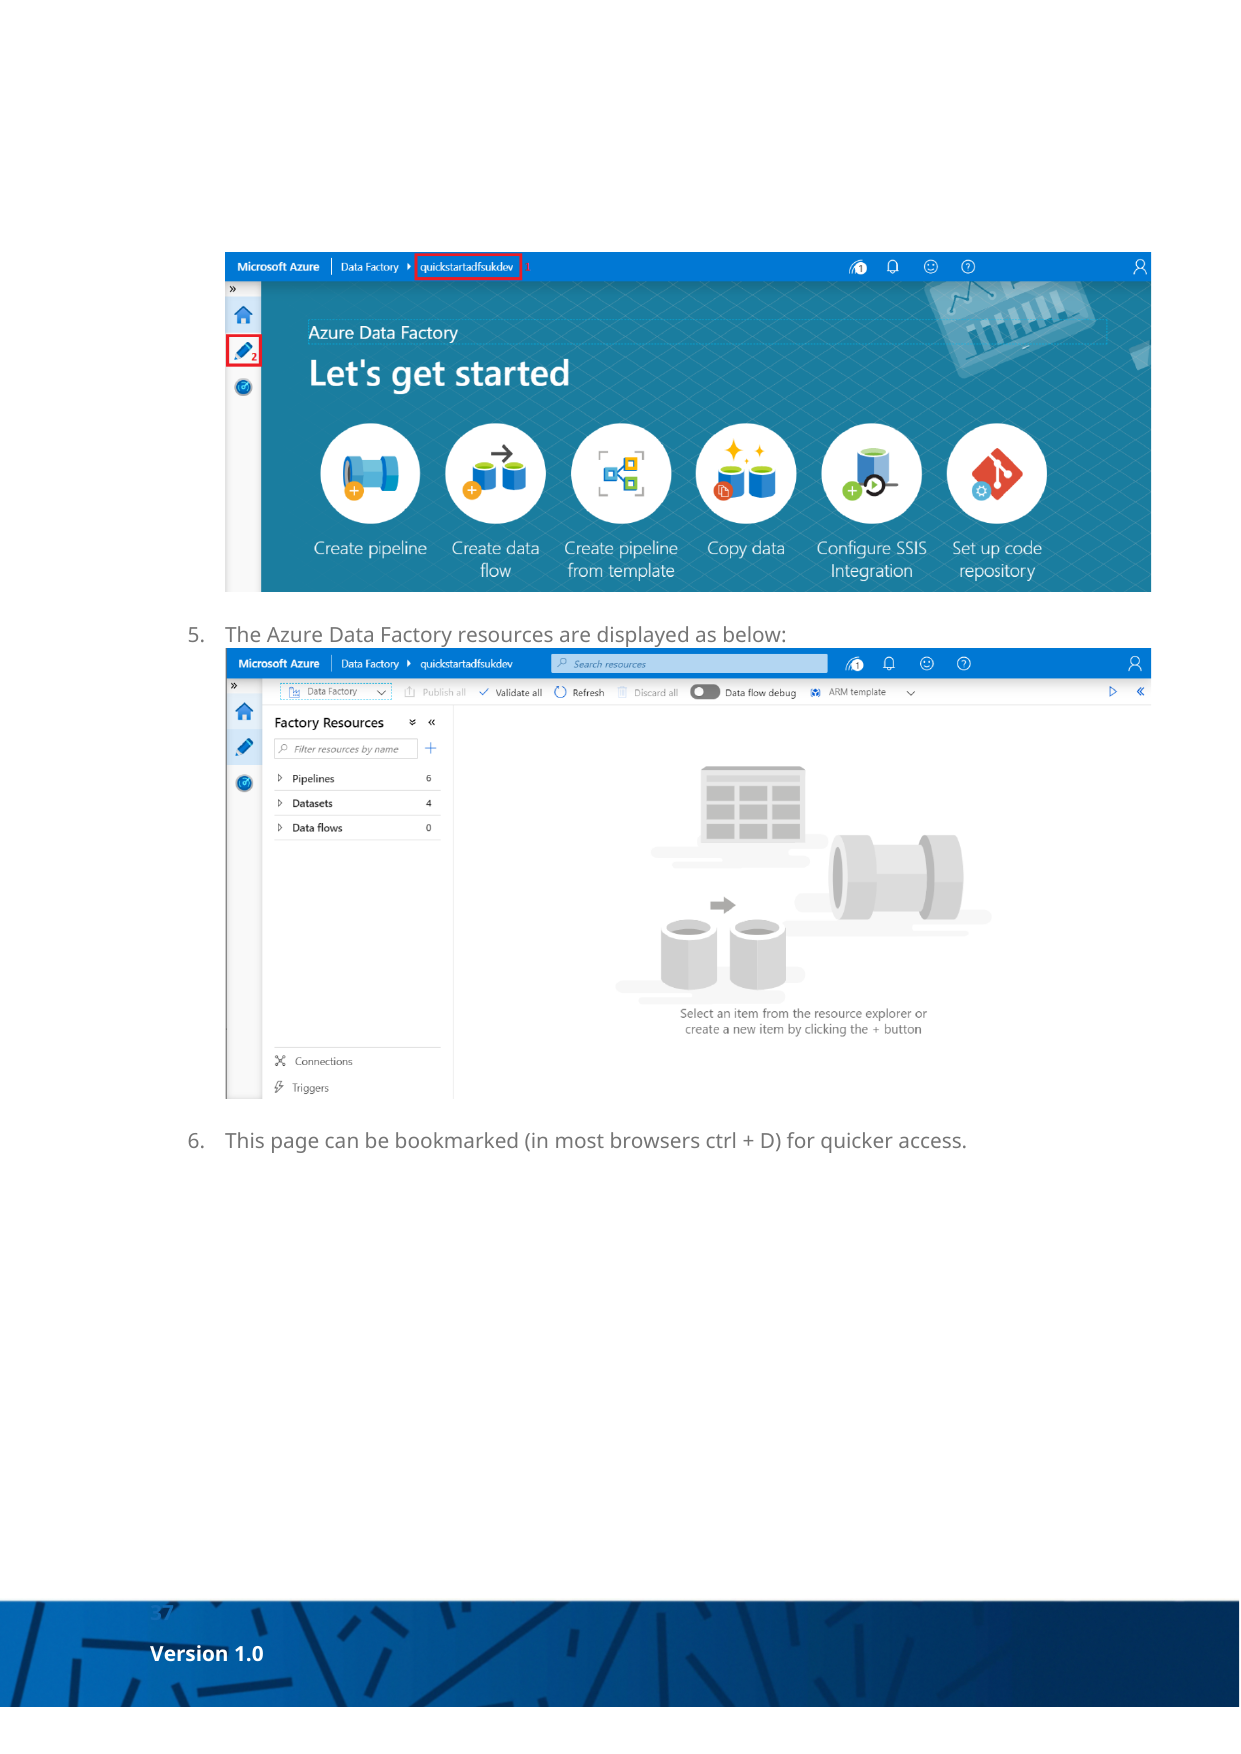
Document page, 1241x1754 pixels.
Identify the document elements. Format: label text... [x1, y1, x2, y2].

picture [225, 252, 1152, 592]
picture [225, 648, 1152, 1099]
list This page can be bookmarked (in most browsers ctrl + D) for quicker access. [187, 1127, 1155, 1155]
picture [0, 1598, 1240, 1707]
